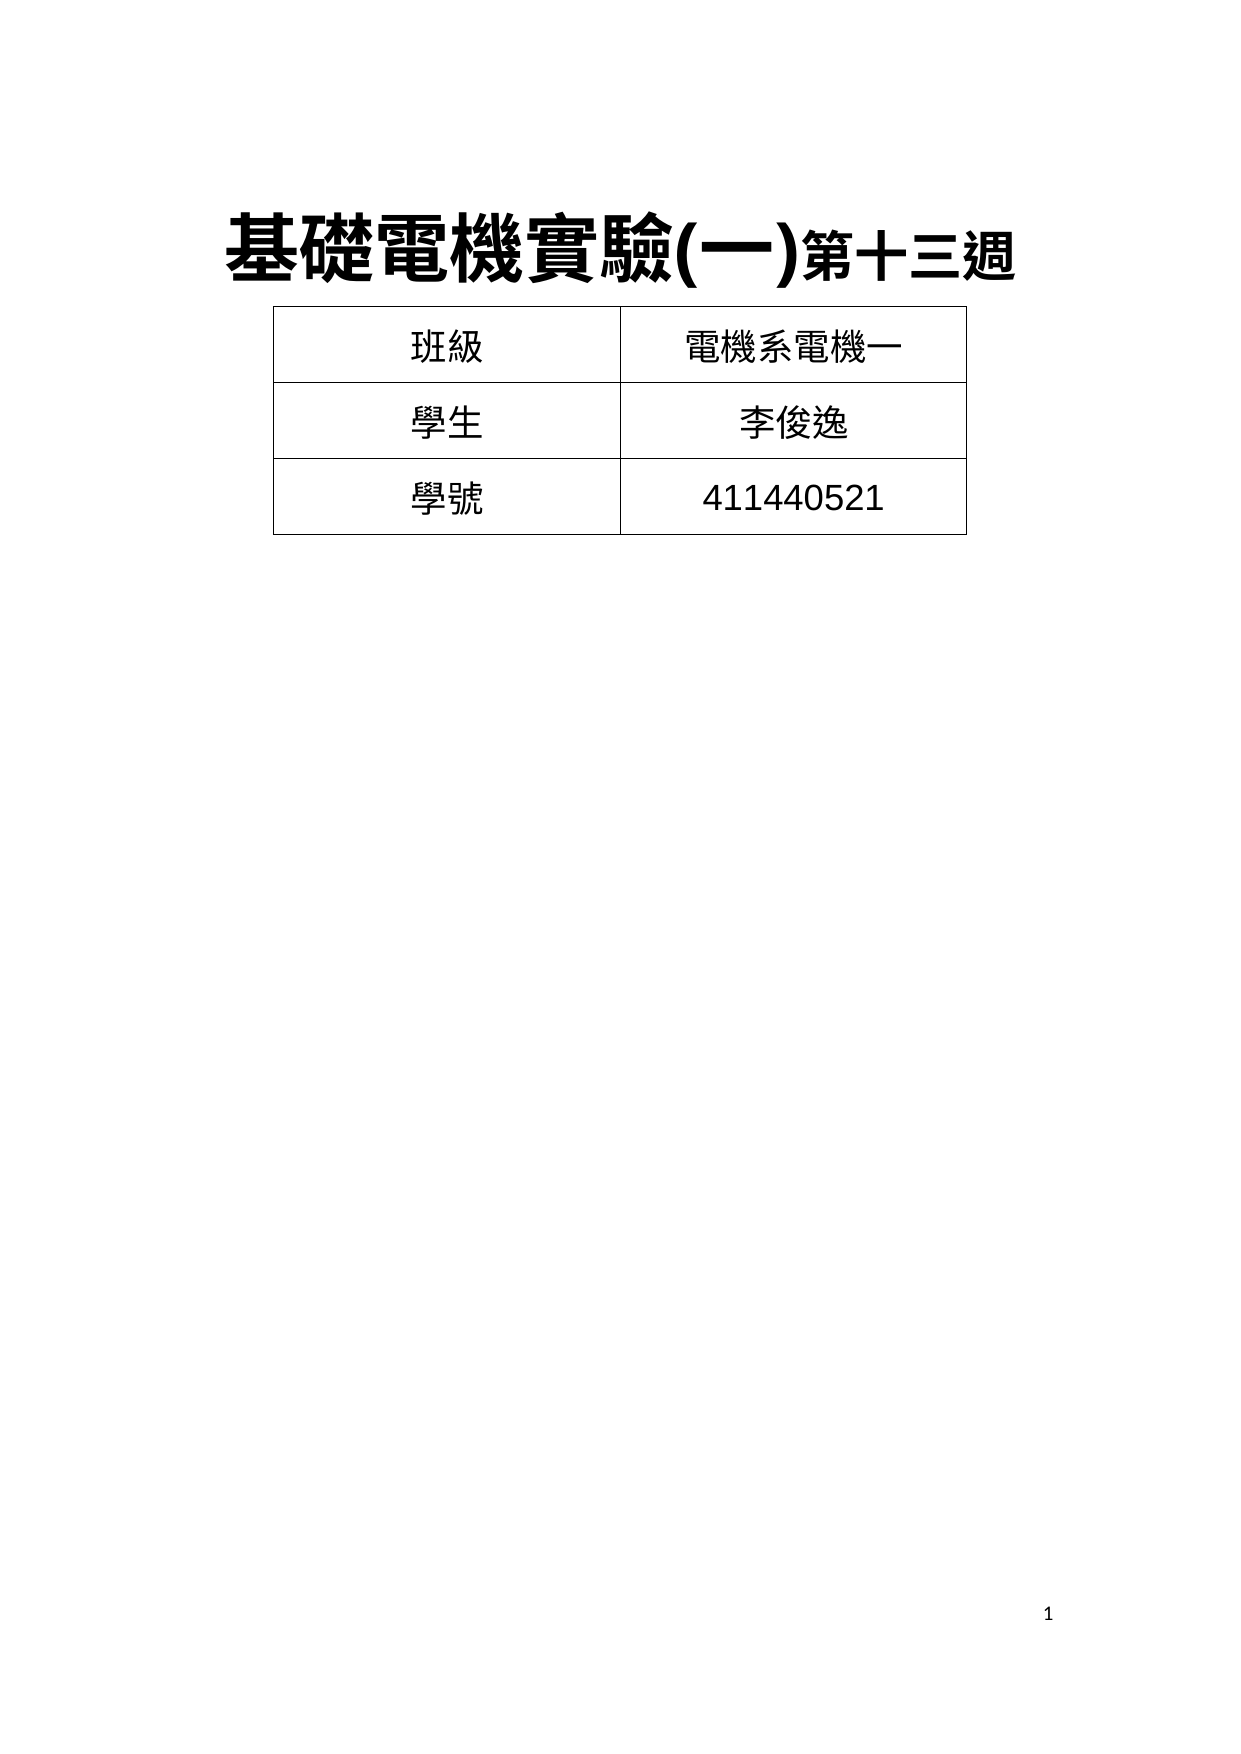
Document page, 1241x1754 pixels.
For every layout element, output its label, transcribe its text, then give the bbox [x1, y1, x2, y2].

title 基礎電機實驗(一)第十三週 [187, 187, 1053, 300]
